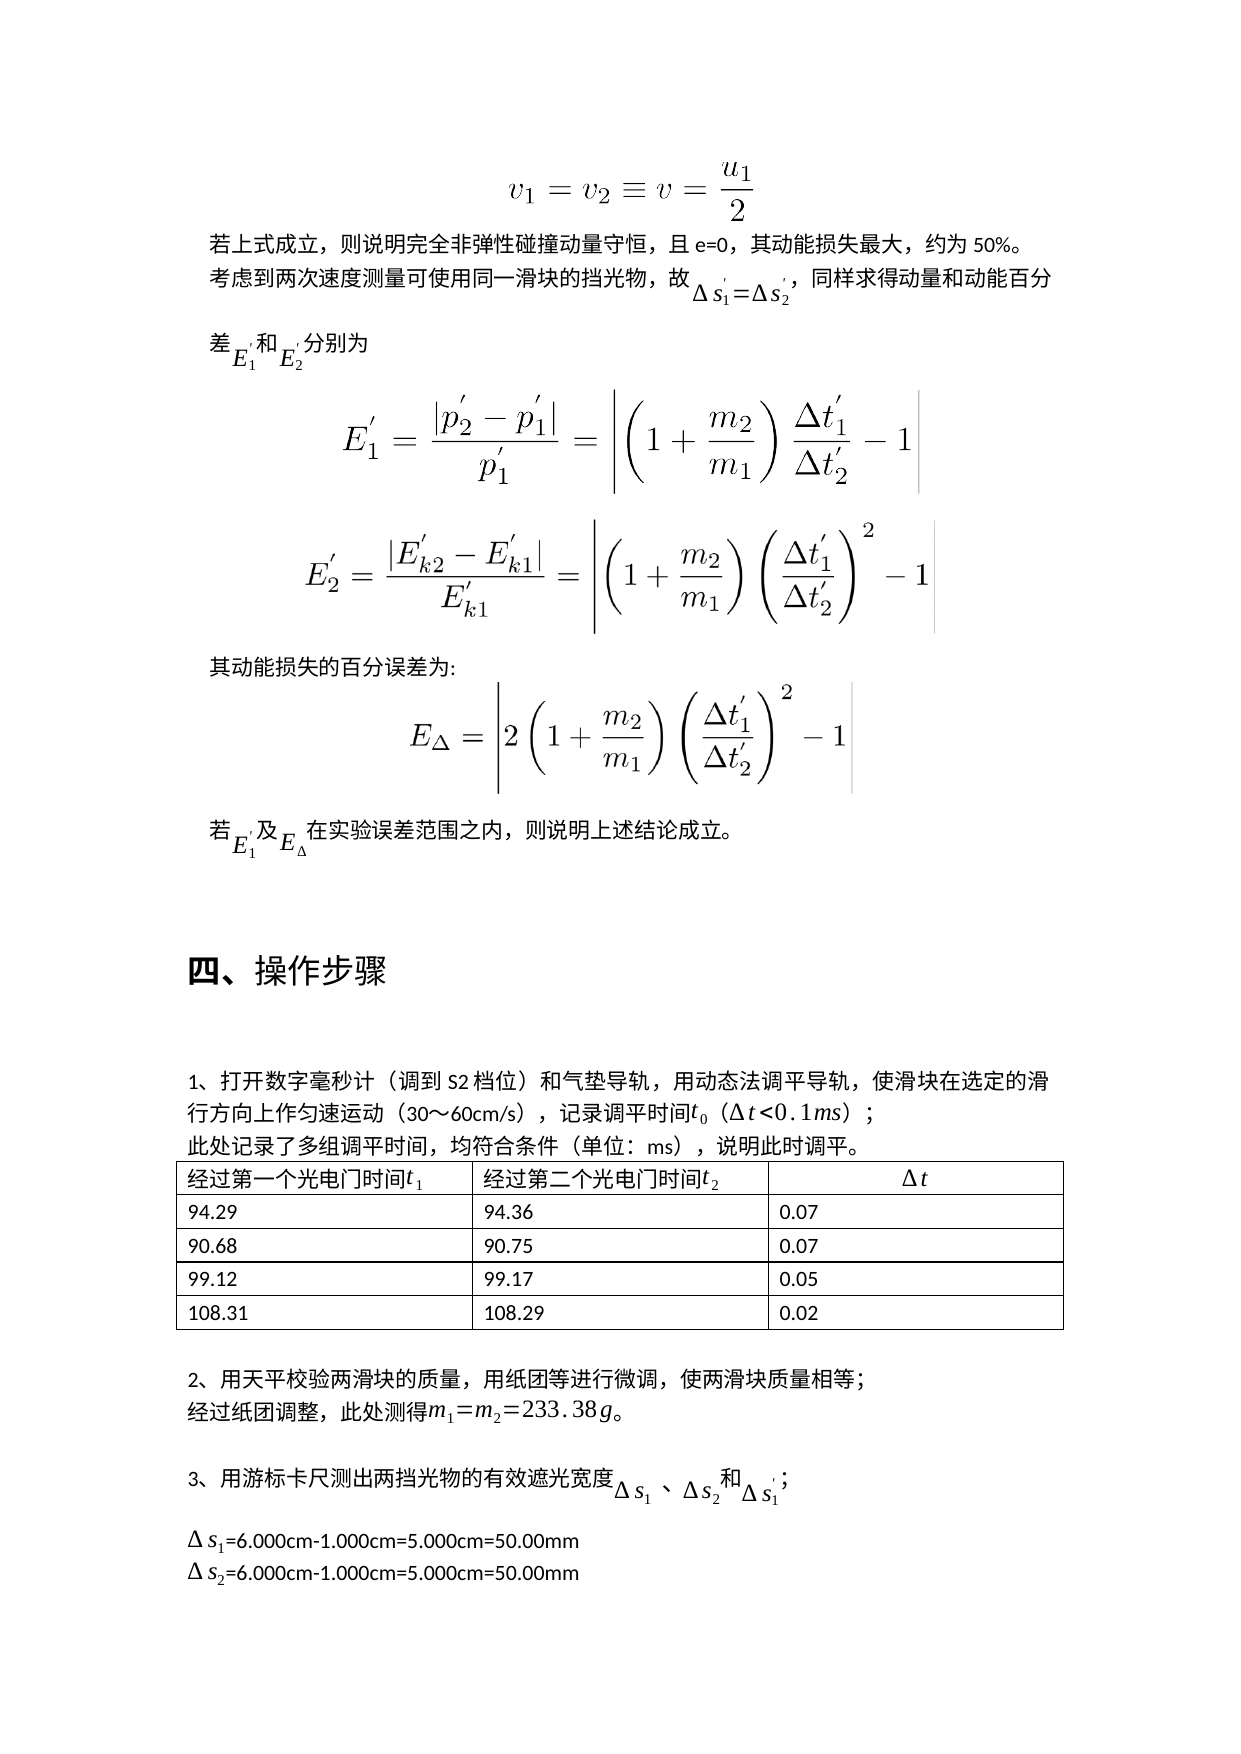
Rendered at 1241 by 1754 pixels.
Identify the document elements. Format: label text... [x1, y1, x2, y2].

table_cell 94.36 [473, 1195, 768, 1228]
picture [305, 519, 935, 634]
list 打开数字毫秒计（调到S2档位）和气垫导轨，用动态法调平导轨，使滑块在选定的滑行方向上作匀速运动（30～60cm/s），记录调平时间（）； [187, 1063, 1053, 1128]
list 此处记录了多组调平时间，均符合条件（单位：ms），说明此时调平。 [187, 1128, 1053, 1161]
table_cell 99.12 [177, 1263, 472, 1295]
table_cell 108.29 [473, 1296, 768, 1328]
table_cell 94.29 [177, 1195, 472, 1228]
table_cell 90.75 [473, 1229, 768, 1261]
picture [342, 389, 920, 494]
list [187, 1557, 1053, 1589]
text 其动能损失的百分误差为: [187, 649, 1053, 682]
table_cell 0.02 [769, 1296, 1063, 1328]
table_cell 90.68 [177, 1229, 472, 1261]
subtitle 操作步骤 [187, 937, 1053, 1002]
table_cell 99.17 [473, 1263, 768, 1295]
table_header 经过第一个光电门时间 [177, 1162, 472, 1194]
picture [508, 162, 754, 221]
table_cell 108.31 [177, 1296, 472, 1328]
list 经过纸团调整，此处测得。 [187, 1394, 1053, 1427]
list 用游标卡尺测出两挡光物的有效遮光宽度和； [187, 1459, 1053, 1524]
table_cell 0.07 [769, 1195, 1063, 1228]
text 若及在实验误差范围之内，则说明上述结论成立。 [187, 812, 1053, 877]
table_cell 0.05 [769, 1263, 1063, 1295]
list 用天平校验两滑块的质量，用纸团等进行微调，使两滑块质量相等； [187, 1362, 1053, 1394]
list =6.000cm-1.000cm=5.000cm=50.00mm [187, 1524, 1053, 1557]
list 考虑到两次速度测量可使用同一滑块的挡光物，故，同样求得动量和动能百分差和分别为 [209, 259, 1053, 389]
table_header 经过第二个光电门时间 [473, 1162, 768, 1194]
table_cell 0.07 [769, 1229, 1063, 1261]
list 若上式成立，则说明完全非弹性碰撞动量守恒，且e=0，其动能损失最大，约为50%。 [209, 227, 1053, 259]
table_header [769, 1162, 1063, 1194]
picture [410, 682, 853, 794]
